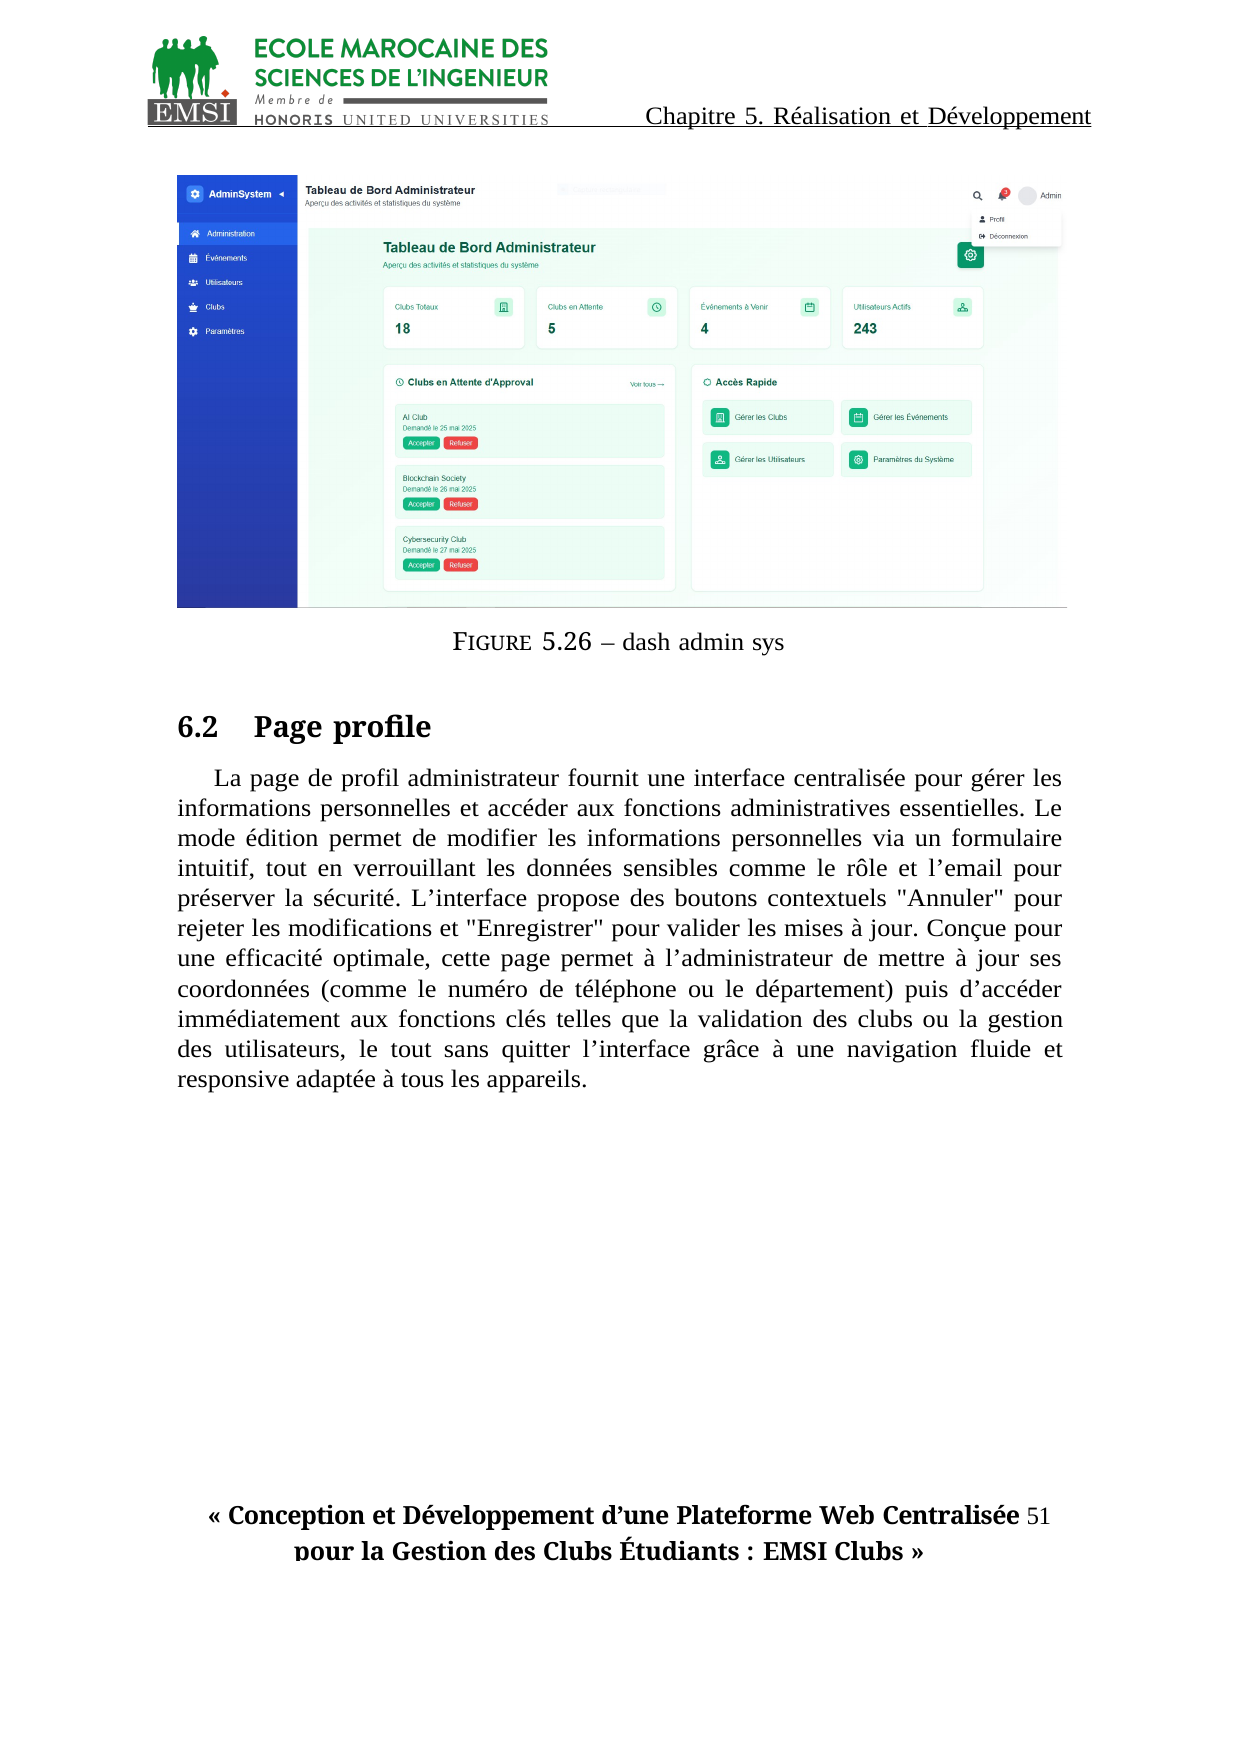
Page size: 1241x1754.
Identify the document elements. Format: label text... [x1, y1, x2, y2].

subtitle Page profile [177, 707, 1196, 746]
text Figure 5.26 – dash admin sys [452, 624, 1196, 658]
picture [177, 175, 1068, 608]
text La page de profil administrateur fournit une interface centralisée pour gérer les informations personnelles et accéder aux fonctions administratives essentielles. Le mode édition permet de modifier les informations personnelles via un formulaire intuitif, tout en verrouillant les données sensibles comme le rôle et l’email pour préserver la sécurité. L’interface propose des boutons contextuels "Annuler" pour rejeter les modifications et "Enregistrer" pour valider les mises à jour. Conçue pour une efficacité optimale, cette page permet à l’administrateur de mettre à jour ses coordonnées (comme le numéro de téléphone ou le département) puis d’accéder immédiatement aux fonctions clés telles que la validation des clubs ou la gestion des utilisateurs, le tout sans quitter l’interface grâce à une navigation fluide et responsive adaptée à tous les appareils. [177, 763, 1063, 1093]
picture [147, 36, 548, 125]
